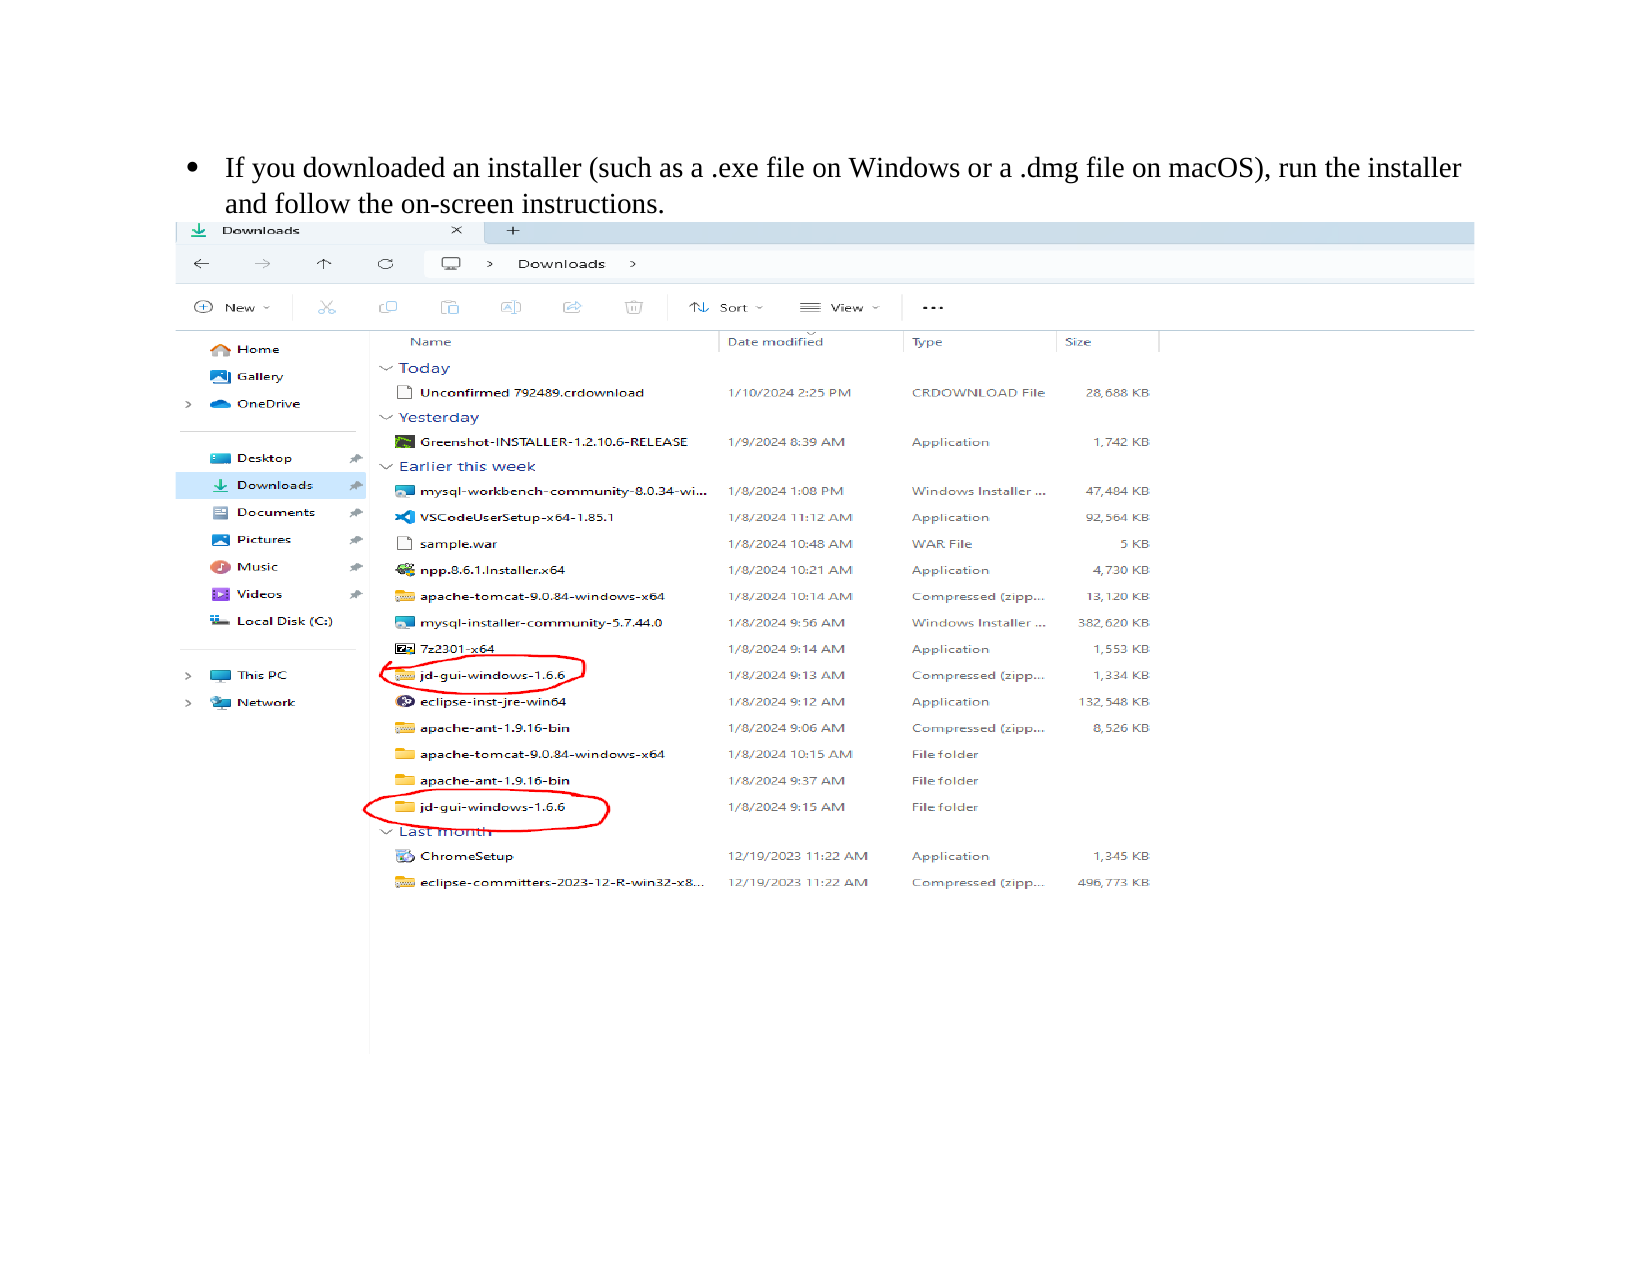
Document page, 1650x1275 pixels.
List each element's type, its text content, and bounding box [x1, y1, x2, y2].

picture [175, 222, 1475, 1054]
list If you downloaded an installer (such as a .exe file on Windows or a .dmg file on macOS), run the installer and follow the on-screen instructions. [187, 150, 1500, 220]
